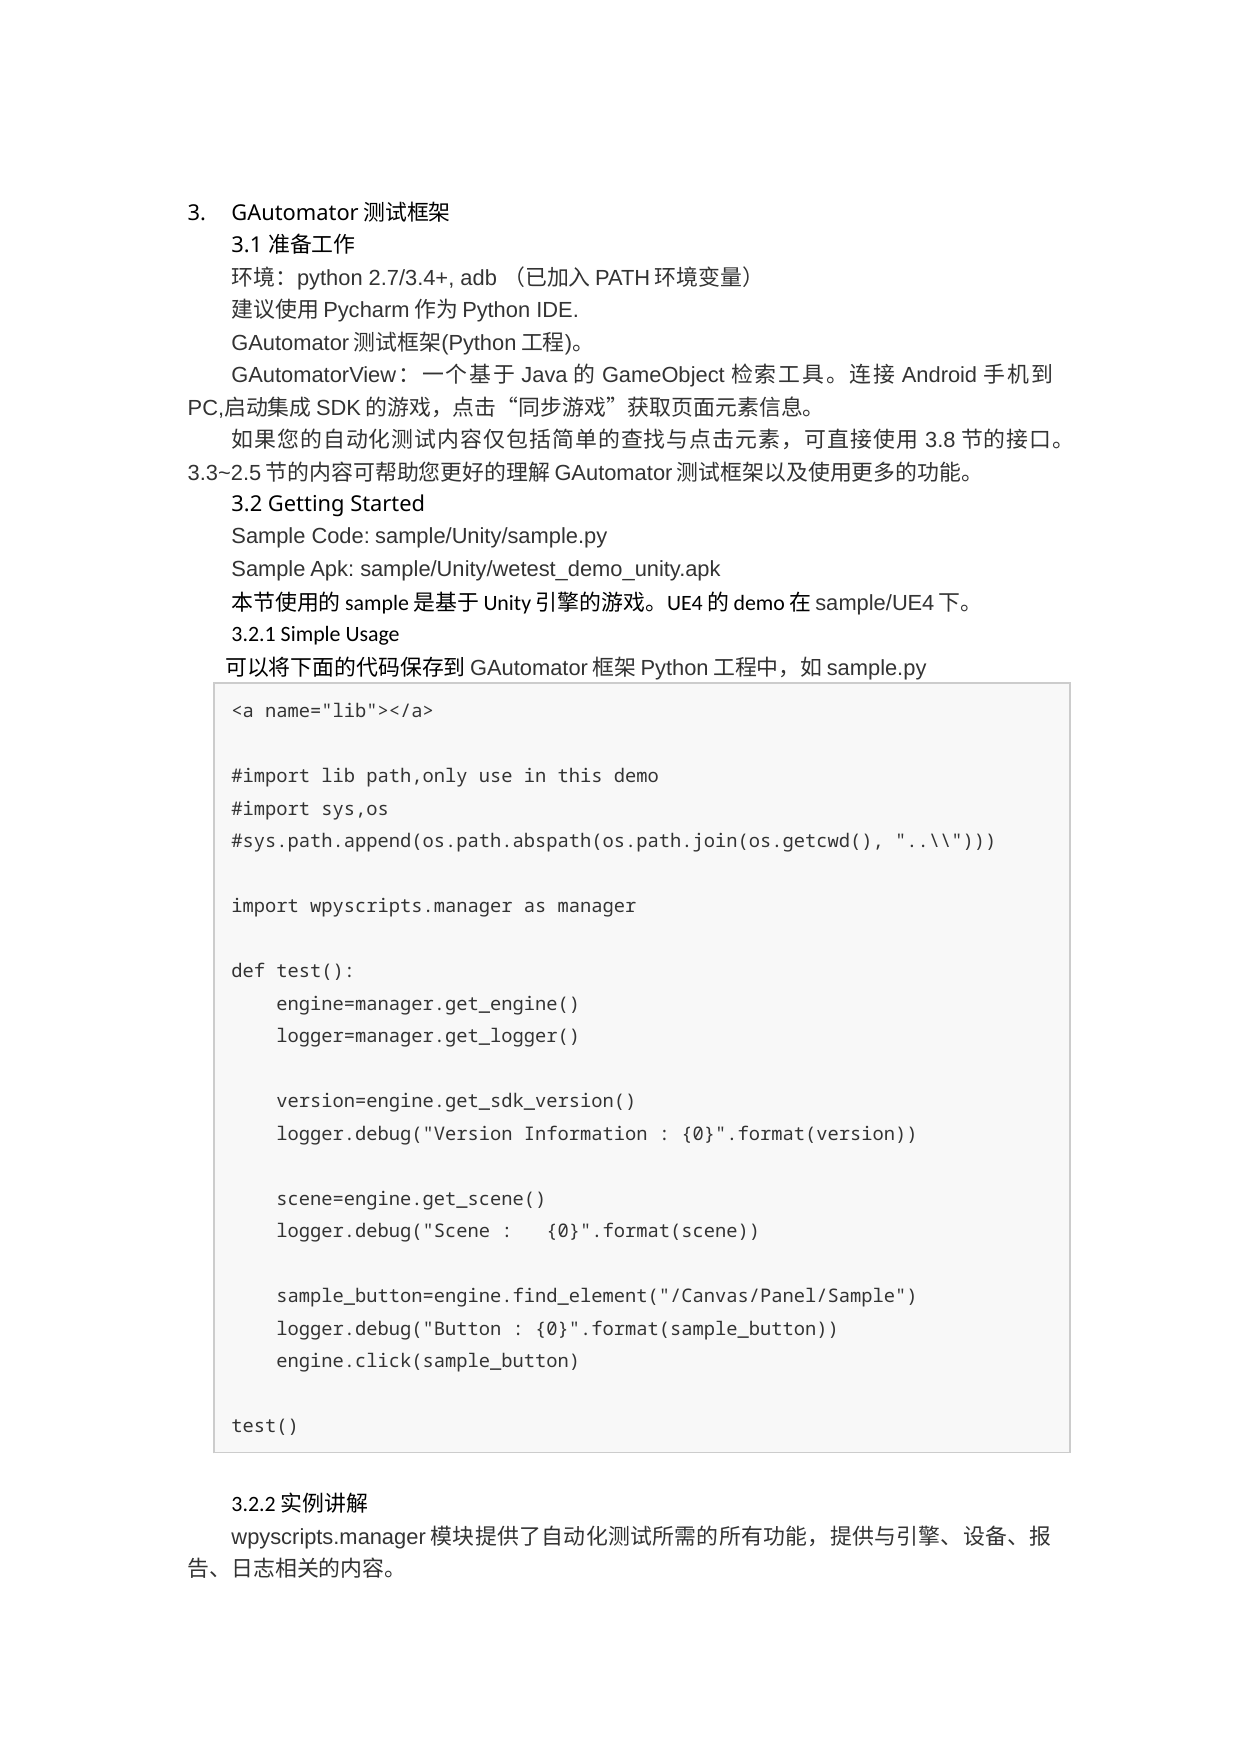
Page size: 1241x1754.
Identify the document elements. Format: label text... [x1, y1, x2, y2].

list 3.1 准备工作 [231, 227, 1053, 259]
text sample_button=engine.find_element("/Canvas/Panel/Sample") [215, 1267, 1069, 1299]
list 3.2.2 实例讲解 [187, 1486, 1053, 1518]
text wpyscripts.manager模块提供了自动化测试所需的所有功能，提供与引擎、设备、报告、日志相关的内容。 [187, 1518, 1053, 1583]
text GAutomatorView：一个基于Java的GameObject检索工具。连接Android手机到PC,启动集成SDK的游戏，点击“同步游戏”获取页面元素信息。 [187, 357, 1053, 422]
text <a name="lib"></a> [215, 684, 1069, 714]
text Sample Code: sample/Unity/sample.py [231, 519, 1053, 552]
text 如果您的自动化测试内容仅包括简单的查找与点击元素，可直接使用3.8节的接口。3.3~2.5节的内容可帮助您更好的理解GAutomator测试框架以及使用更多的功能。 [187, 422, 1053, 487]
text engine.click(sample_button) [215, 1332, 1069, 1364]
text GAutomator测试框架(Python工程)。 [187, 324, 1053, 357]
text #import lib path,only use in this demo [215, 747, 1069, 779]
text scene=engine.get_scene() [215, 1169, 1069, 1202]
text def test(): [215, 942, 1069, 974]
text import wpyscripts.manager as manager [215, 877, 1069, 909]
text #import sys,os [215, 779, 1069, 812]
text logger.debug("Scene : {0}".format(scene)) [215, 1202, 1069, 1234]
text logger.debug("Version Information : {0}".format(version)) [215, 1104, 1069, 1137]
text logger.debug("Button : {0}".format(sample_button)) [215, 1299, 1069, 1332]
text test() [215, 1397, 1069, 1452]
text logger=manager.get_logger() [215, 1007, 1069, 1039]
text version=engine.get_sdk_version() [215, 1072, 1069, 1104]
text Sample Apk: sample/Unity/wetest_demo_unity.apk [231, 552, 1053, 584]
text engine=manager.get_engine() [215, 974, 1069, 1007]
text 可以将下面的代码保存到GAutomator框架Python工程中，如sample.py [187, 649, 1053, 682]
list 3.2.1 Simple Usage [187, 617, 1053, 649]
list 3.2 Getting Started [231, 487, 1053, 519]
text 环境：python 2.7/3.4+, adb （已加入PATH环境变量） [187, 259, 1053, 292]
list GAutomator测试框架 [187, 194, 1053, 227]
text #sys.path.append(os.path.abspath(os.path.join(os.getcwd(), "..\\"))) [215, 812, 1069, 844]
text 本节使用的sample是基于Unity引擎的游戏。UE4的demo在sample/UE4下。 [231, 584, 1053, 617]
text 建议使用Pycharm作为Python IDE. [187, 292, 1053, 324]
